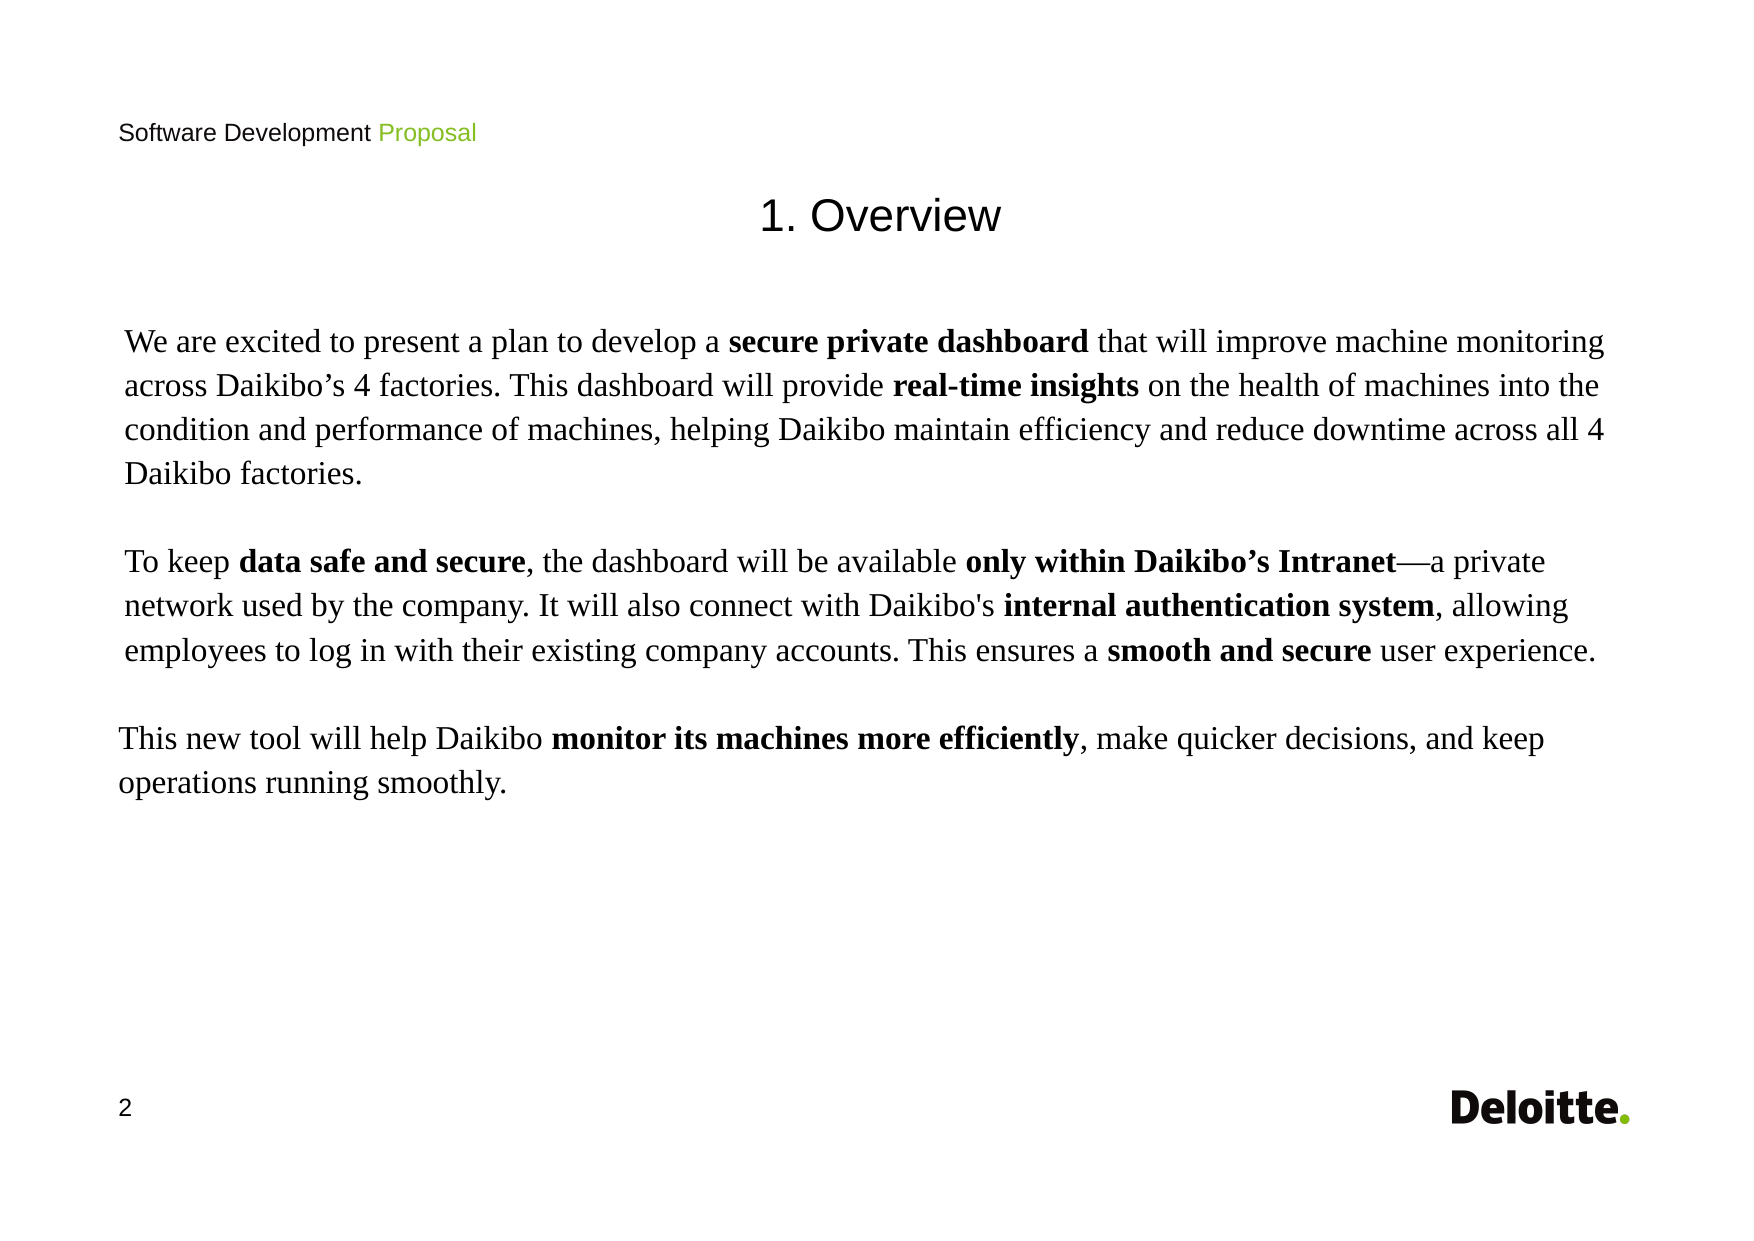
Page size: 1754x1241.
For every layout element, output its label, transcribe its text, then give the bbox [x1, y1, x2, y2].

picture [1448, 1084, 1633, 1130]
text We are excited to present a plan to develop a secure private dashboard that will improve machine monitoring across Daikibo’s 4 factories. This dashboard will provide real-time insights on the health of machines into the condition and performance of machines, helping Daikibo maintain efficiency and reduce downtime across all 4 Daikibo factories. [124, 321, 1636, 492]
text This new tool will help Daikibo monitor its machines more efficiently, make quicker decisions, and keep operations running smoothly. [118, 718, 1636, 800]
text 1. Overview [124, 188, 1636, 241]
text To keep data safe and secure, the dashboard will be available only within Daikibo’s Intranet—a private network used by the company. It will also connect with Daikibo's internal authentication system, allowing employees to log in with their existing company accounts. This ensures a smooth and secure user experience. [124, 542, 1636, 668]
